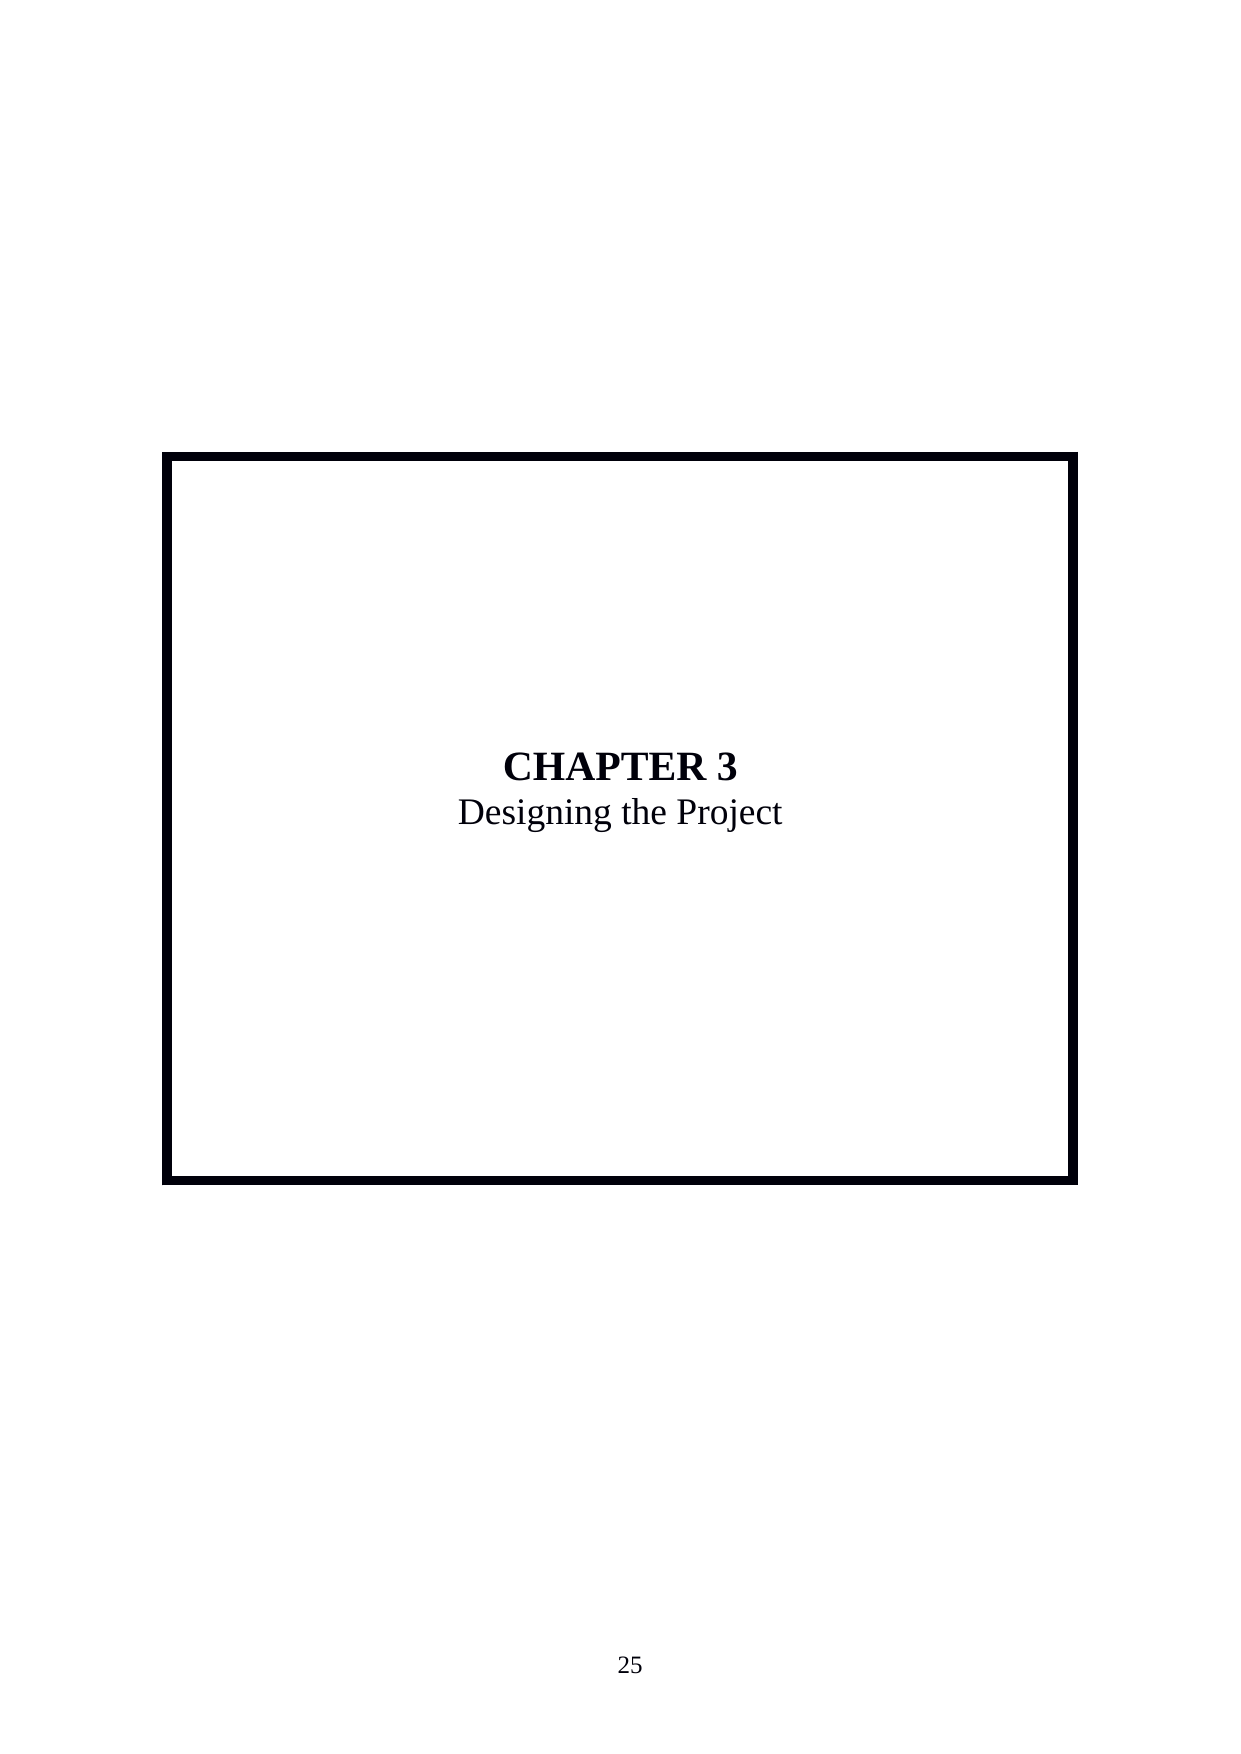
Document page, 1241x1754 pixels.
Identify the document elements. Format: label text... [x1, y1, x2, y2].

text Designing the Project [180, 789, 1060, 832]
text CHAPTER 3 [180, 741, 1060, 789]
